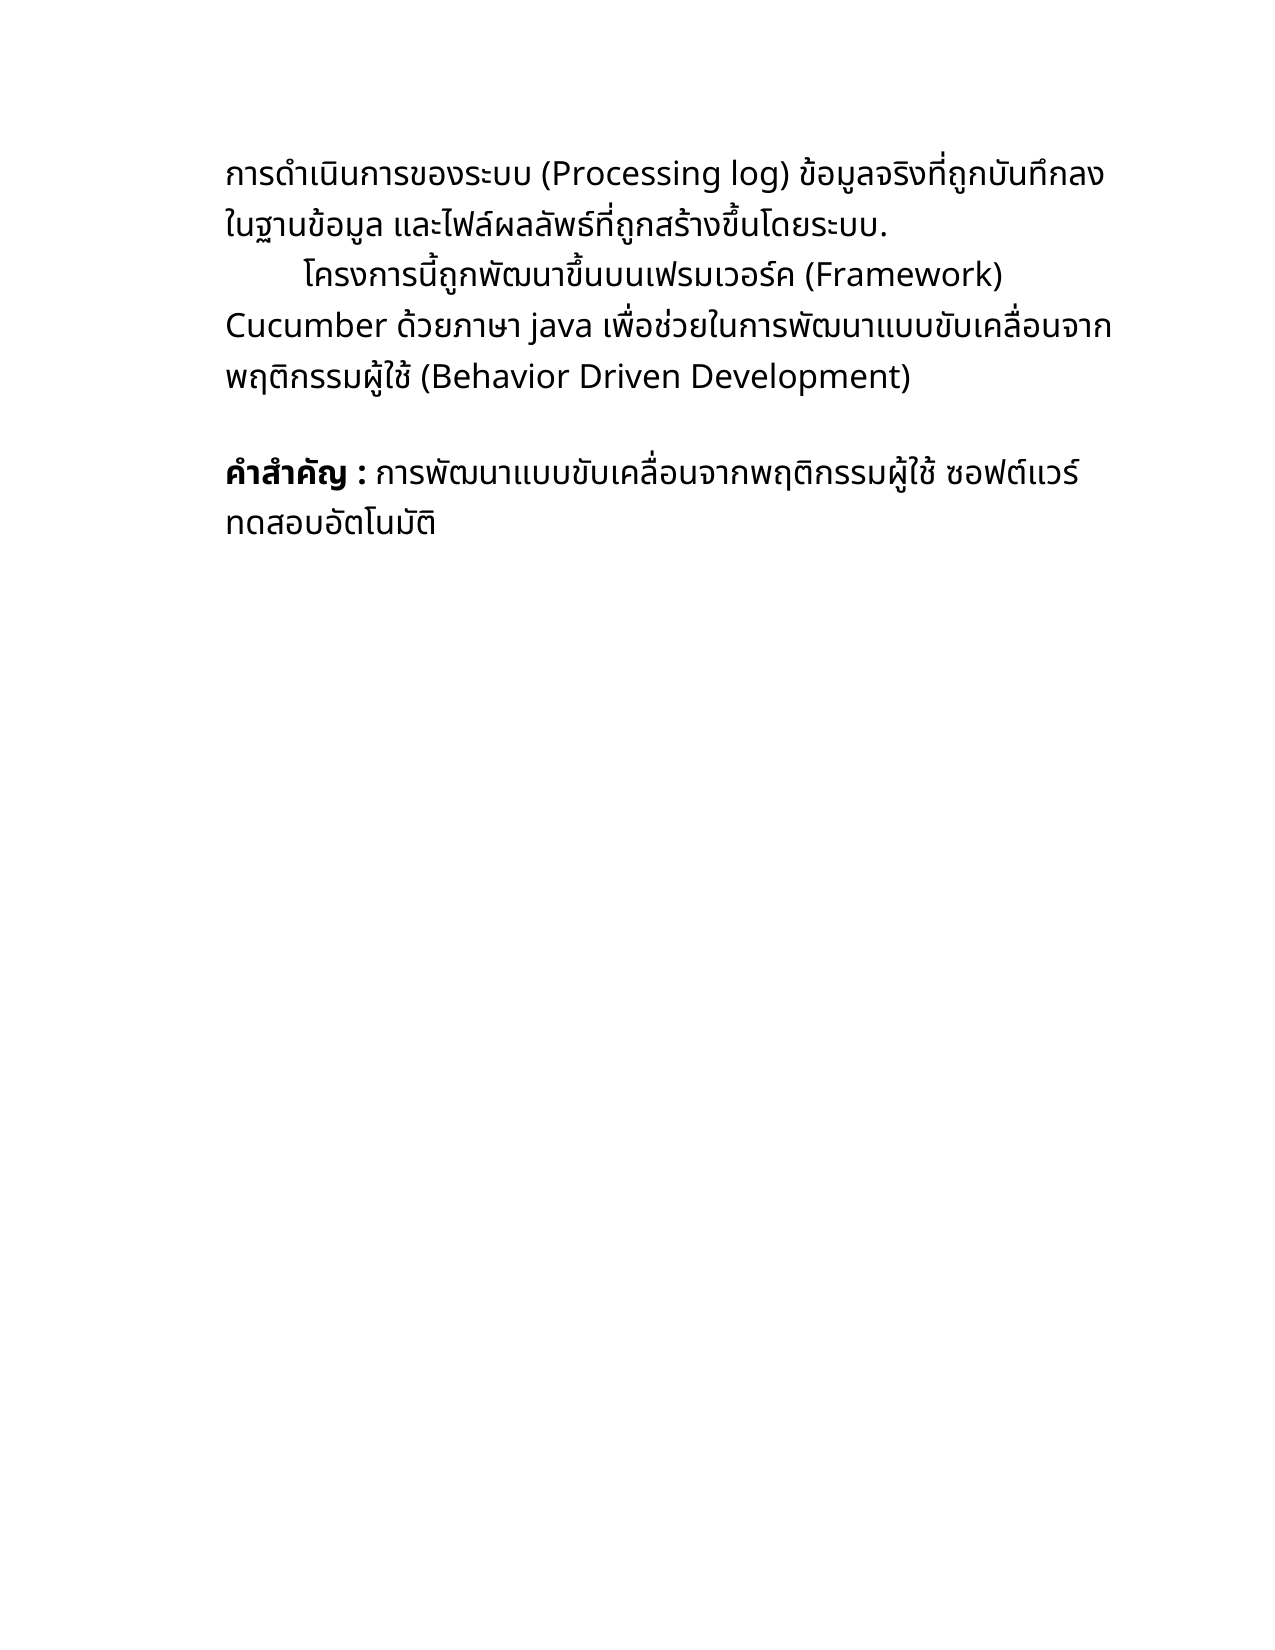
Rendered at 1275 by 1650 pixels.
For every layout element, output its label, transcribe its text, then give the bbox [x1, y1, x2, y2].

text คำสำคัญ : การพัฒนาแบบขับเคลื่อนจากพฤติกรรมผู้ใช้ ซอฟต์แวร์ทดสอบอัตโนมัติ [225, 448, 1125, 549]
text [225, 150, 1125, 251]
text โครงการนี้ถูกพัฒนาขึ้นบนเฟรมเวอร์ค (Framework) Cucumber ด้วยภาษา java เพื่อช่วยในการพัฒนาแบบขับเคลื่อนจากพฤติกรรมผู้ใช้ (Behavior Driven Development) [225, 251, 1125, 403]
